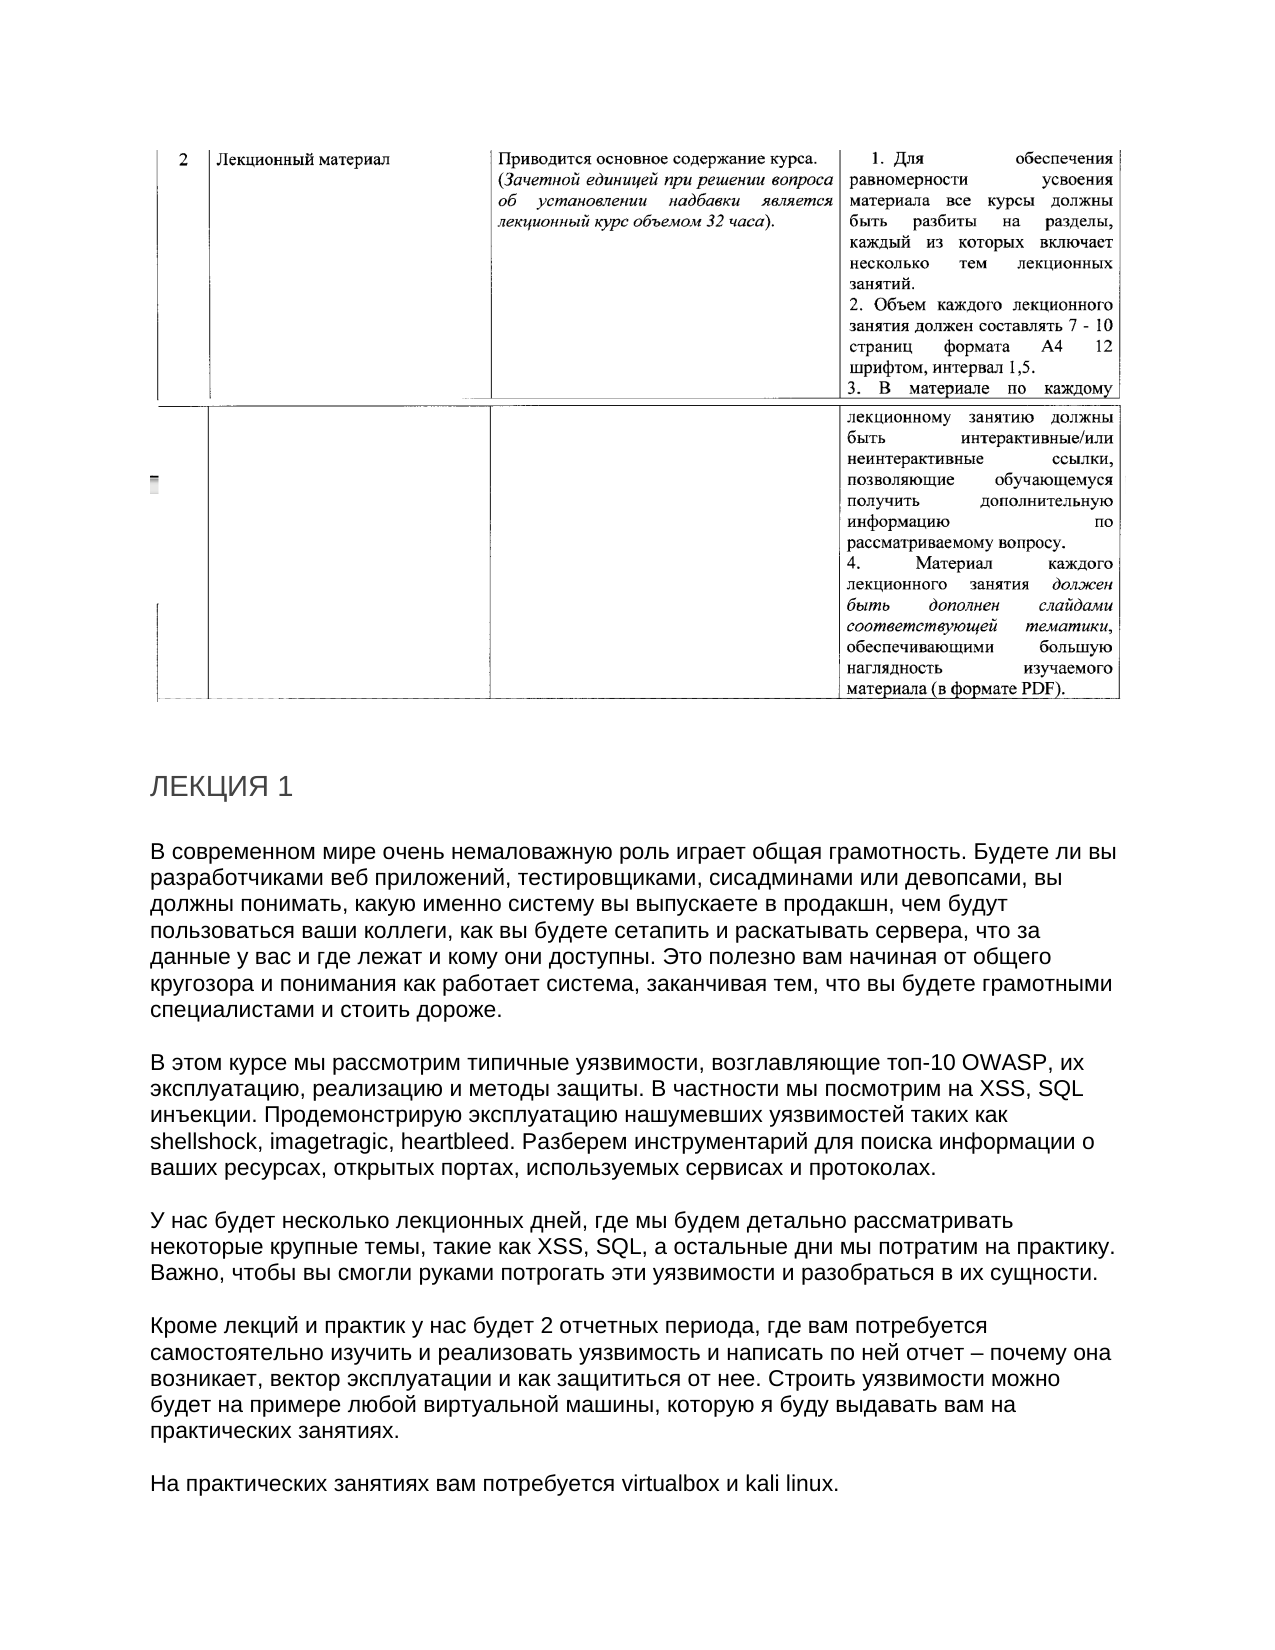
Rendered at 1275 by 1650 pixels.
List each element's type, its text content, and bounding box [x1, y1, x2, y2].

text В этом курсе мы рассмотрим типичные уязвимости, возглавляющие топ-10 OWASP, их эксплуатацию, реализацию и методы защиты. В частности мы посмотрим на XSS, SQL инъекции. Продемонстрирую эксплуатацию нашумевших уязвимостей таких как shellshock, imagetragic, heartbleed. Разберем инструментарий для поиска информации о ваших ресурсах, открытых портах, используемых сервисах и протоколах. [150, 1048, 1125, 1180]
text На практических занятиях вам потребуется virtualbox и kali linux. [150, 1470, 1125, 1497]
text У нас будет несколько лекционных дней, где мы будем детально рассматривать некоторые крупные темы, такие как XSS, SQL, а остальные дни мы потратим на практику. Важно, чтобы вы смогли руками потрогать эти уязвимости и разобраться в их сущности. [150, 1207, 1125, 1286]
subtitle ЛЕКЦИЯ 1 [150, 769, 1125, 803]
text Кроме лекций и практик у нас будет 2 отчетных периода, где вам потребуется самостоятельно изучить и реализовать уязвимость и написать по ней отчет – почему она возникает, вектор эксплуатации и как защититься от нее. Строить уязвимости можно будет на примере любой виртуальной машины, которую я буду выдавать вам на практических занятиях. [150, 1312, 1125, 1444]
picture [150, 150, 1125, 702]
text В современном мире очень немаловажную роль играет общая грамотность. Будете ли вы разработчиками веб приложений, тестировщиками, сисадминами или девопсами, вы должны понимать, какую именно систему вы выпускаете в продакшн, чем будут пользоваться ваши коллеги, как вы будете сетапить и раскатывать сервера, что за данные у вас и где лежат и кому они доступны. Это полезно вам начиная от общего кругозора и понимания как работает система, заканчивая тем, что вы будете грамотными специалистами и стоить дороже. [150, 838, 1125, 1022]
